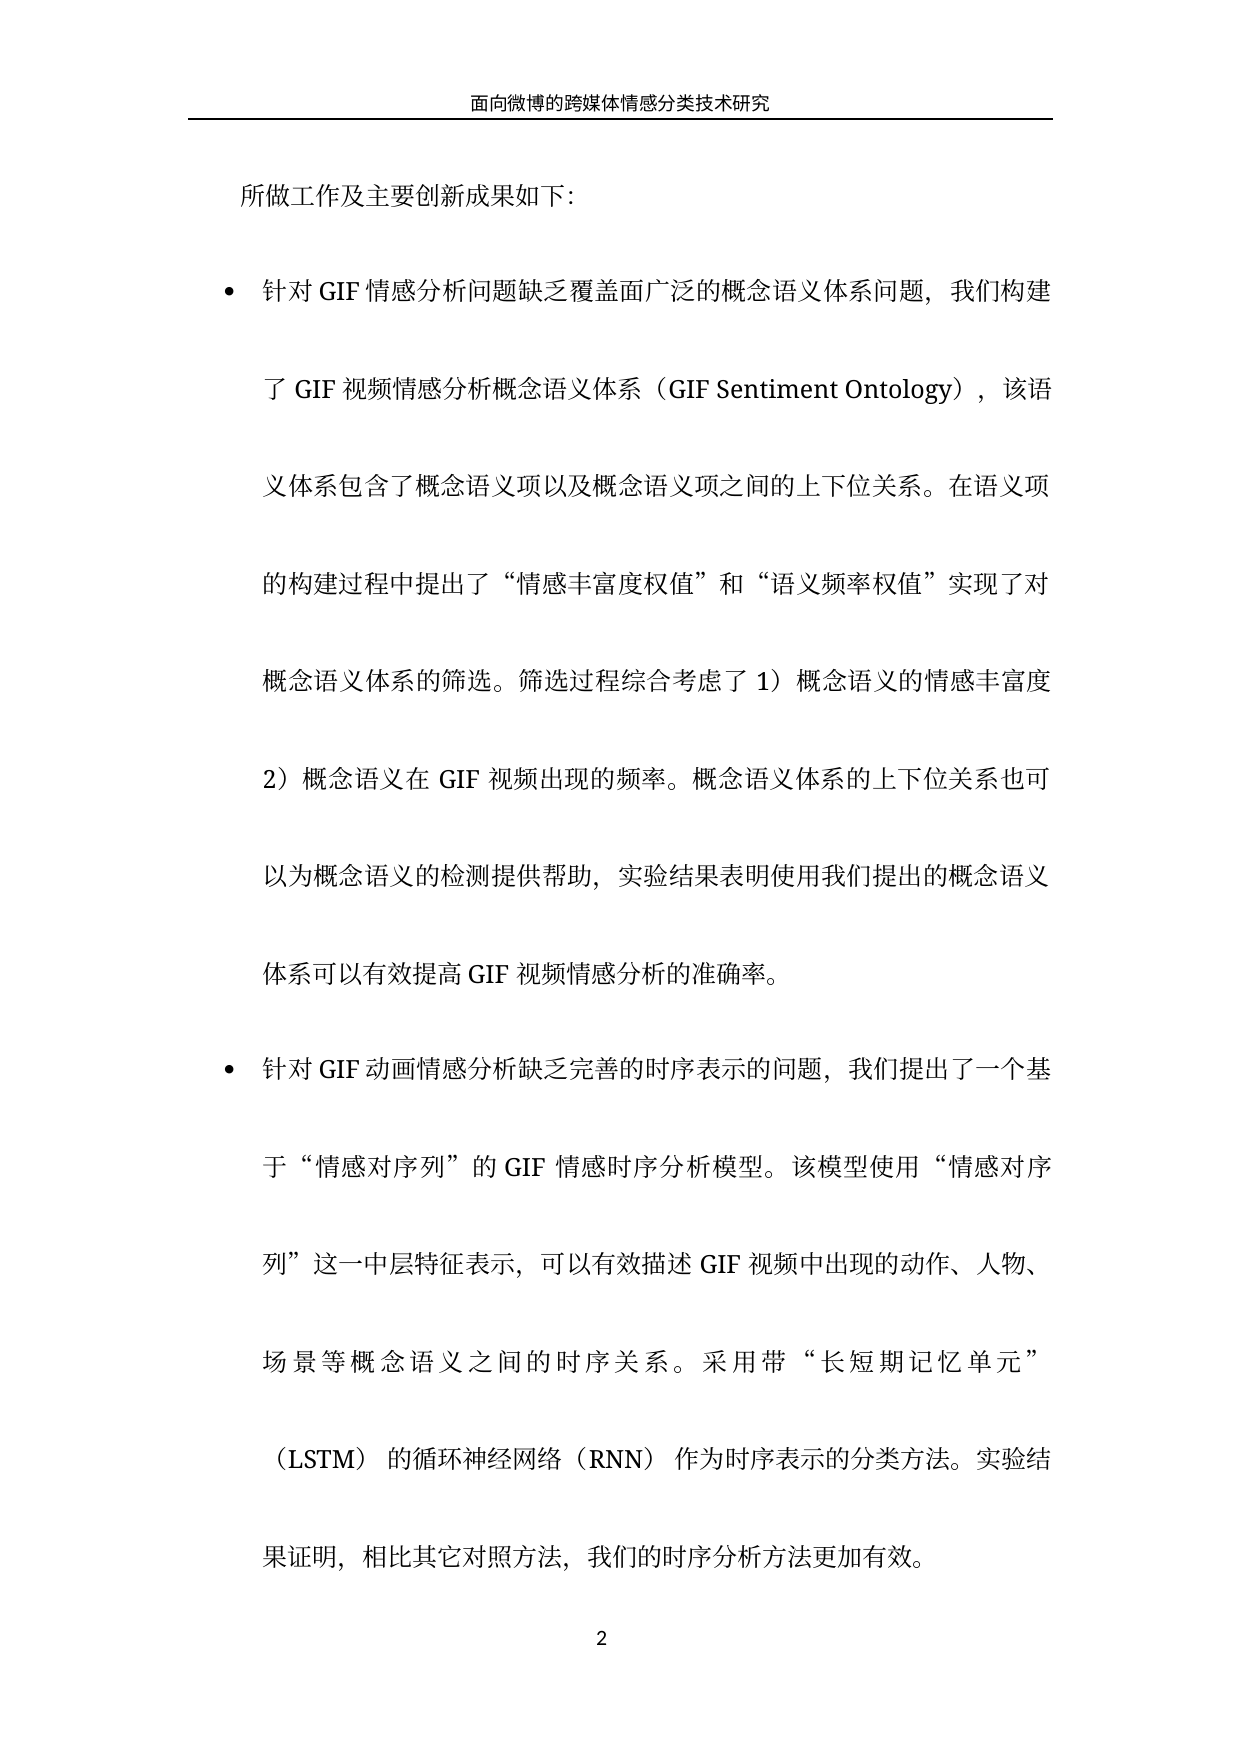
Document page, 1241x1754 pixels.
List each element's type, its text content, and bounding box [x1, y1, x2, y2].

text 所做工作及主要创新成果如下： [187, 162, 1053, 227]
list 针对GIF动画情感分析缺乏完善的时序表示的问题，我们提出了一个基于“情感对序列”的GIF 情感时序分析模型。该模型使用“情感对序列”这一中层特征表示，可以有效描述GIF 视频中出现的动作、人物、场景等概念语义之间的时序关系。采用带“长短期记忆单元”（LSTM） 的循环神经网络（RNN） 作为时序表示的分类方法。实验结果证明，相比其它对照方法，我们的时序分析方法更加有效。 [225, 1035, 1053, 1588]
list 针对GIF情感分析问题缺乏覆盖面广泛的概念语义体系问题，我们构建了 GIF 视频情感分析概念语义体系（GIF Sentiment Ontology），该语义体系包含了概念语义项以及概念语义项之间的上下位关系。在语义项的构建过程中提出了“情感丰富度权值”和“语义频率权值”实现了对概念语义体系的筛选。筛选过程综合考虑了1）概念语义的情感丰富度2）概念语义在 GIF 视频出现的频率。概念语义体系的上下位关系也可以为概念语义的检测提供帮助，实验结果表明使用我们提出的概念语义体系可以有效提高GIF 视频情感分析的准确率。 [225, 257, 1053, 1005]
